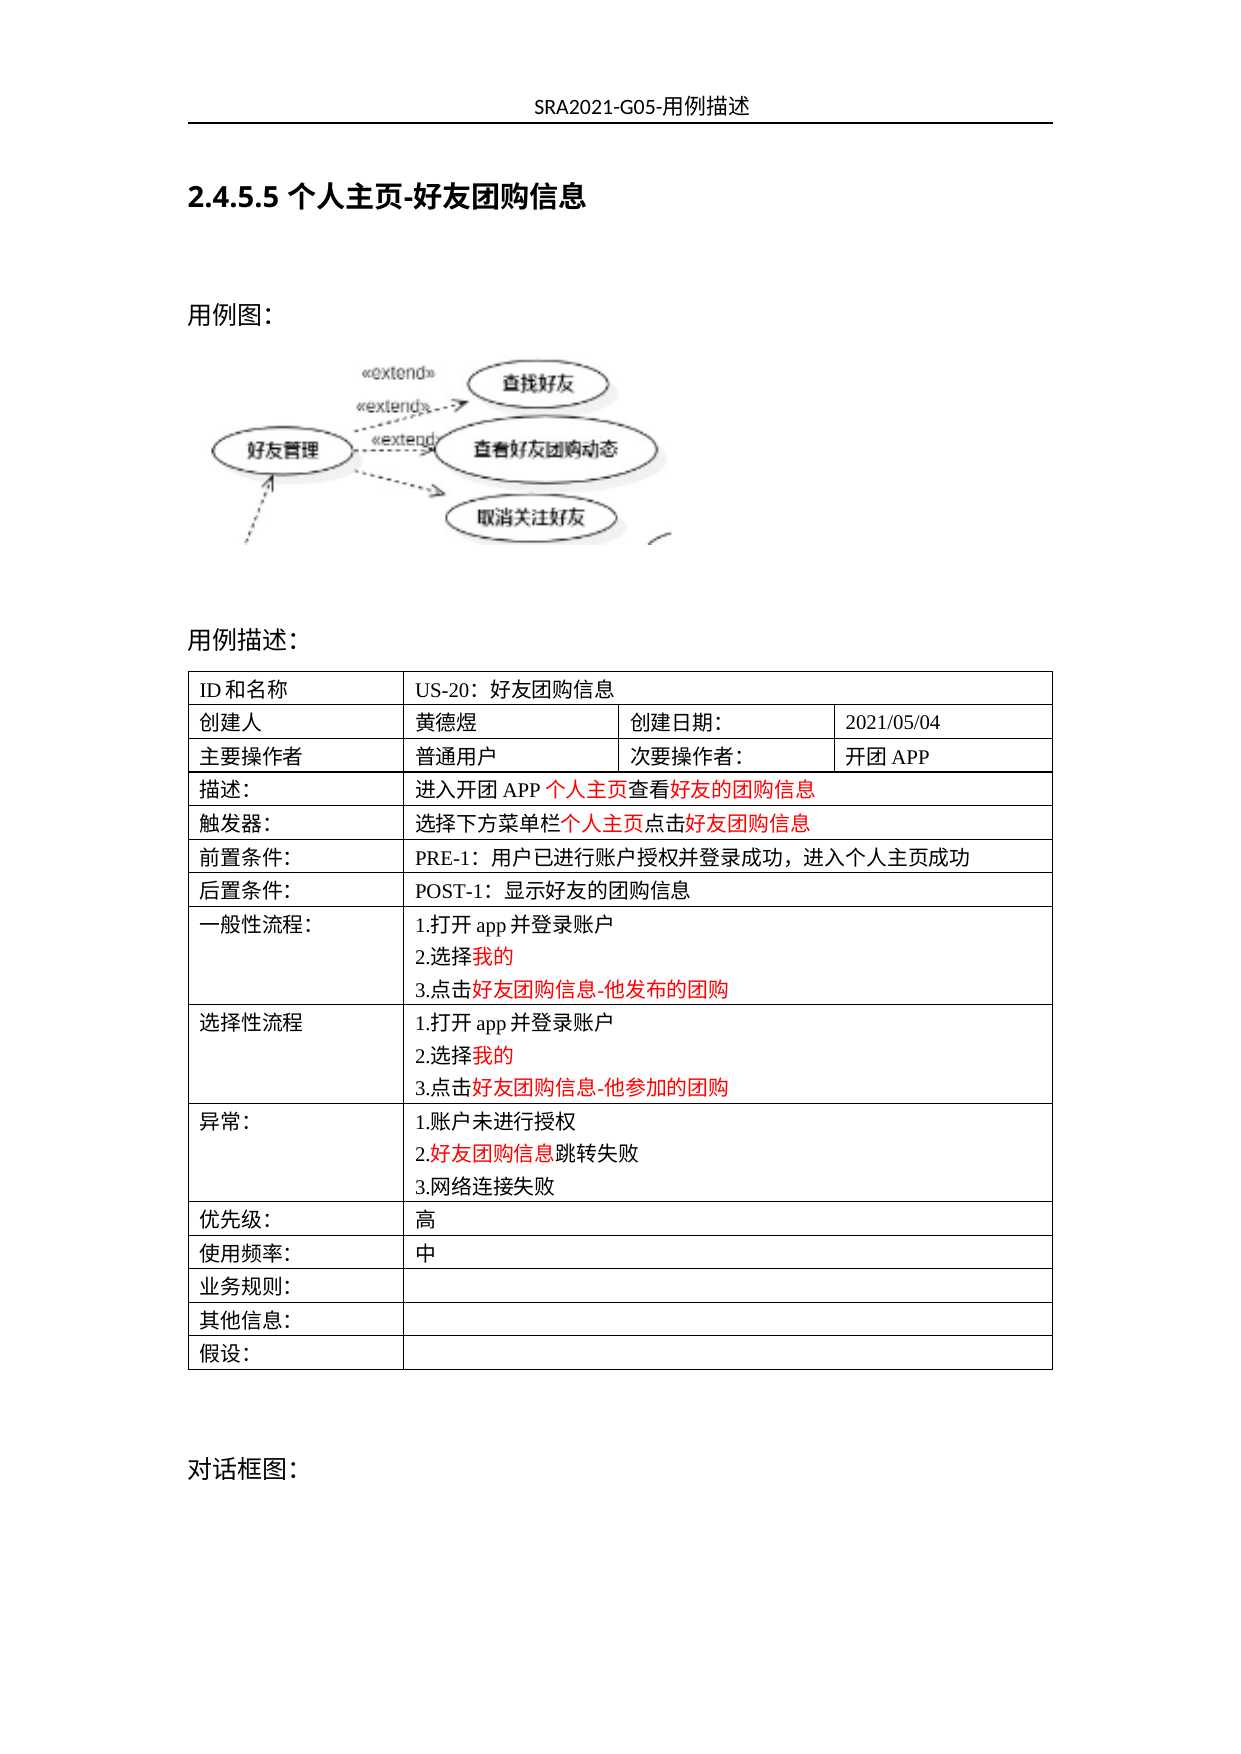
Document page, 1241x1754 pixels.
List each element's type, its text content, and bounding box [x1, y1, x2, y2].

table_cell 使用频率： [189, 1236, 403, 1268]
table_cell 前置条件： [189, 840, 403, 872]
table_cell 2021/05/04 [835, 705, 1052, 738]
table_cell 黄德煜 [404, 705, 618, 738]
table_cell 业务规则： [189, 1269, 403, 1302]
table_cell 1.打开app并登录账户 2.选择我的 3.点击好友团购信息-他发布的团购 [404, 907, 1052, 1004]
table_cell 假设： [189, 1336, 403, 1369]
table_cell 选择性流程 [189, 1005, 403, 1103]
table_cell 高 [404, 1202, 1052, 1235]
table_cell 其他信息： [189, 1303, 403, 1335]
table_cell 次要操作者： [619, 739, 834, 771]
table_cell [404, 1336, 1052, 1369]
subtitle 2.4.5.5 个人主页-好友团购信息 [187, 162, 1053, 227]
picture [187, 345, 672, 545]
table_cell 一般性流程： [189, 907, 403, 1004]
table_cell 后置条件： [189, 873, 403, 906]
table_header ID和名称 [189, 672, 403, 704]
table_cell 1.打开app并登录账户 2.选择我的 3.点击好友团购信息-他参加的团购 [404, 1005, 1052, 1103]
text 用例描述： [187, 606, 1053, 671]
table_cell 触发器： [189, 806, 403, 838]
table_cell 异常： [189, 1104, 403, 1201]
table_cell PRE-1：用户已进行账户授权并登录成功，进入个人主页成功 [404, 840, 1052, 872]
text 对话框图： [187, 1435, 1053, 1500]
table_cell [404, 1269, 1052, 1302]
table_cell POST-1：显示好友的团购信息 [404, 873, 1052, 906]
table_cell 优先级： [189, 1202, 403, 1235]
table_cell 1.账户未进行授权 2.好友团购信息跳转失败 3.网络连接失败 [404, 1104, 1052, 1201]
table_cell 普通用户 [404, 739, 618, 771]
table_cell 主要操作者 [189, 739, 403, 771]
table_cell 进入开团APP个人主页查看好友的团购信息 [404, 773, 1052, 805]
table_cell 创建人 [189, 705, 403, 738]
table_cell 开团APP [835, 739, 1052, 771]
table_header US-20：好友团购信息 [404, 672, 1052, 704]
table_cell 描述： [189, 773, 403, 805]
table_cell 中 [404, 1236, 1052, 1268]
table_cell 创建日期： [619, 705, 834, 738]
table_cell [404, 1303, 1052, 1335]
table_cell 选择下方菜单栏个人主页点击好友团购信息 [404, 806, 1052, 838]
text 用例图： [187, 281, 1053, 346]
